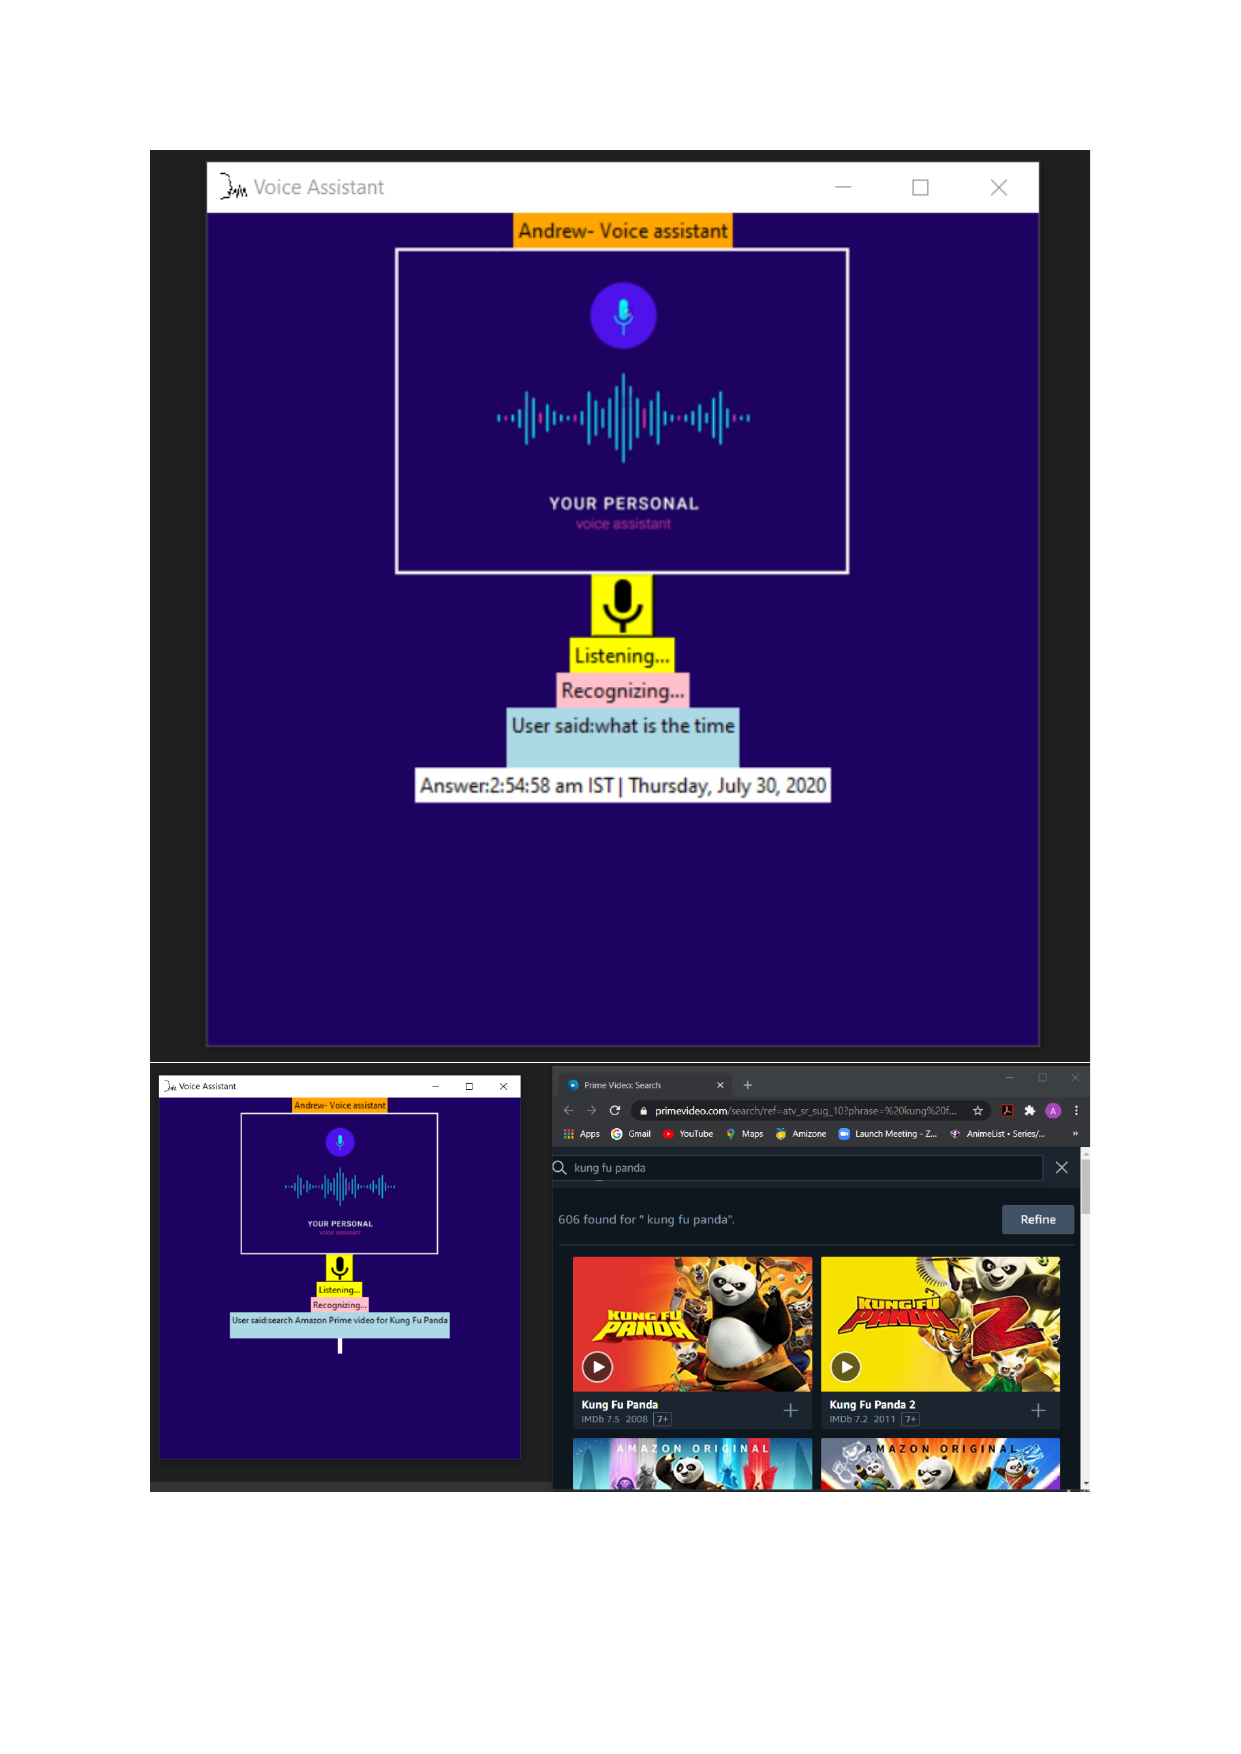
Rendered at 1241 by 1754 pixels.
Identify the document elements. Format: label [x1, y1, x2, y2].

picture [150, 150, 1091, 1062]
picture [150, 1063, 1091, 1492]
